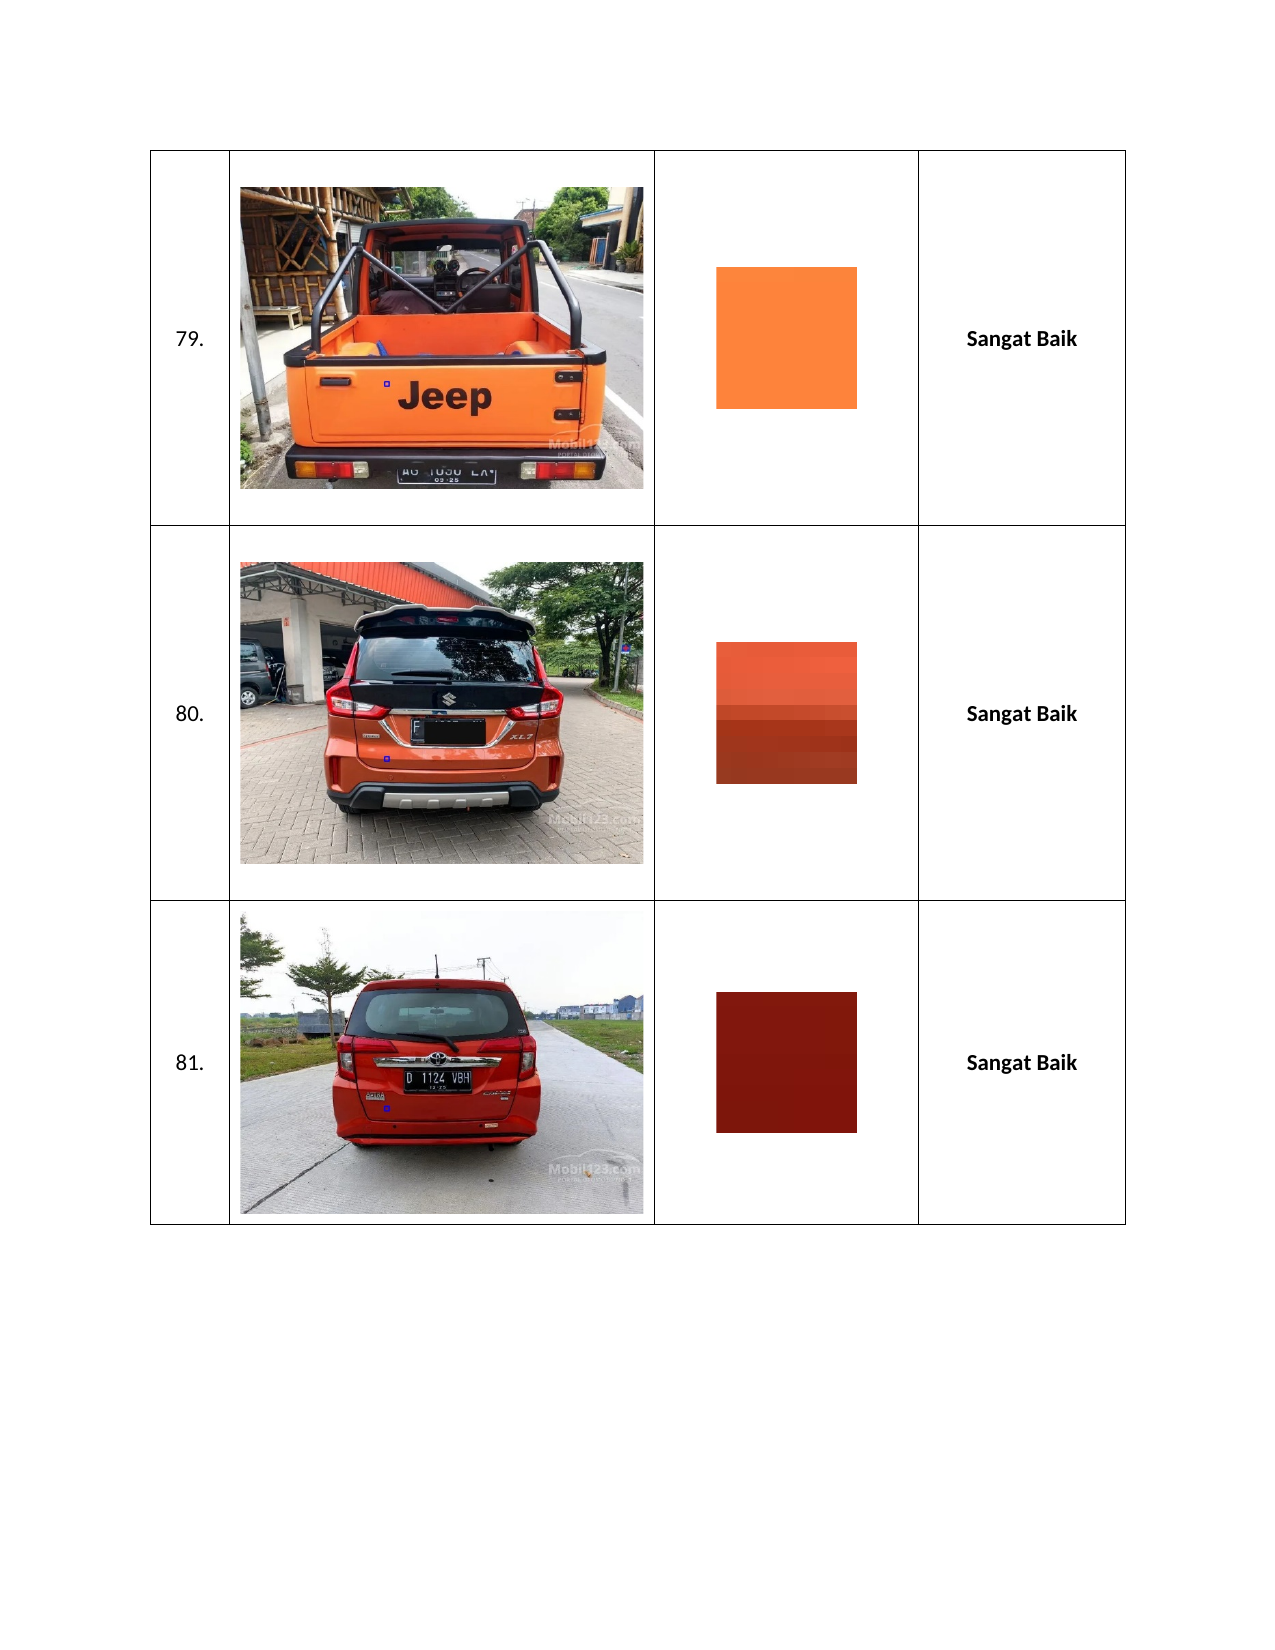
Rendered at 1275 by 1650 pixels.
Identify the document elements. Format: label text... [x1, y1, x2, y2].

table_cell 79. [151, 151, 229, 525]
table_cell Sangat Baik [919, 151, 1125, 525]
table_cell Sangat Baik [919, 901, 1125, 1224]
table_cell 81. [151, 901, 229, 1224]
table_cell [230, 901, 654, 1224]
table_cell [655, 901, 918, 1224]
table_cell [230, 526, 654, 900]
table_cell 80. [151, 526, 229, 900]
picture [240, 911, 644, 1214]
picture [240, 187, 644, 489]
table_cell [655, 151, 918, 525]
picture [716, 267, 857, 409]
table_cell [230, 151, 654, 525]
table_cell [655, 526, 918, 900]
table_cell Sangat Baik [919, 526, 1125, 900]
picture [716, 992, 857, 1133]
picture [240, 562, 644, 864]
picture [716, 642, 857, 784]
